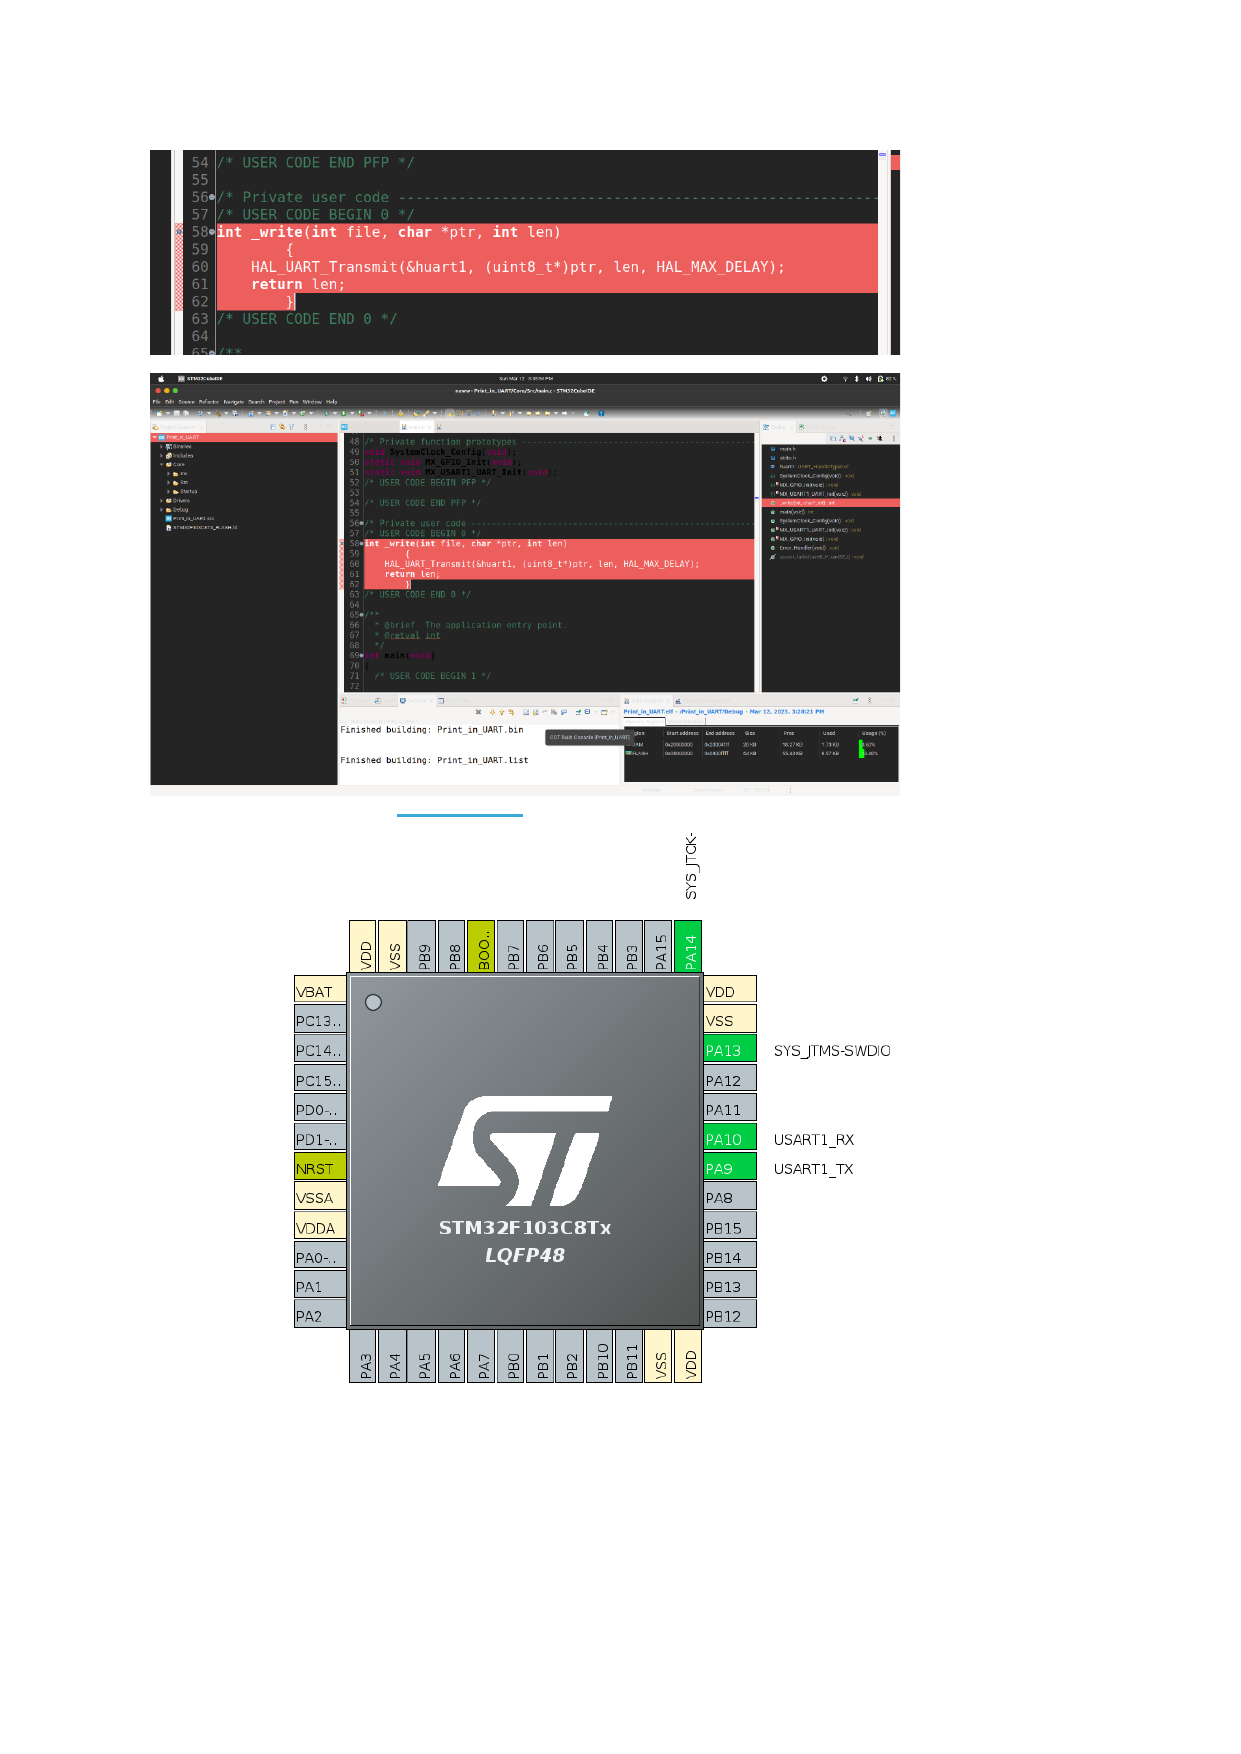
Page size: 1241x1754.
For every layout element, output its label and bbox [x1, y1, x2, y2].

picture [150, 150, 901, 355]
picture [150, 814, 901, 1410]
picture [150, 373, 901, 796]
